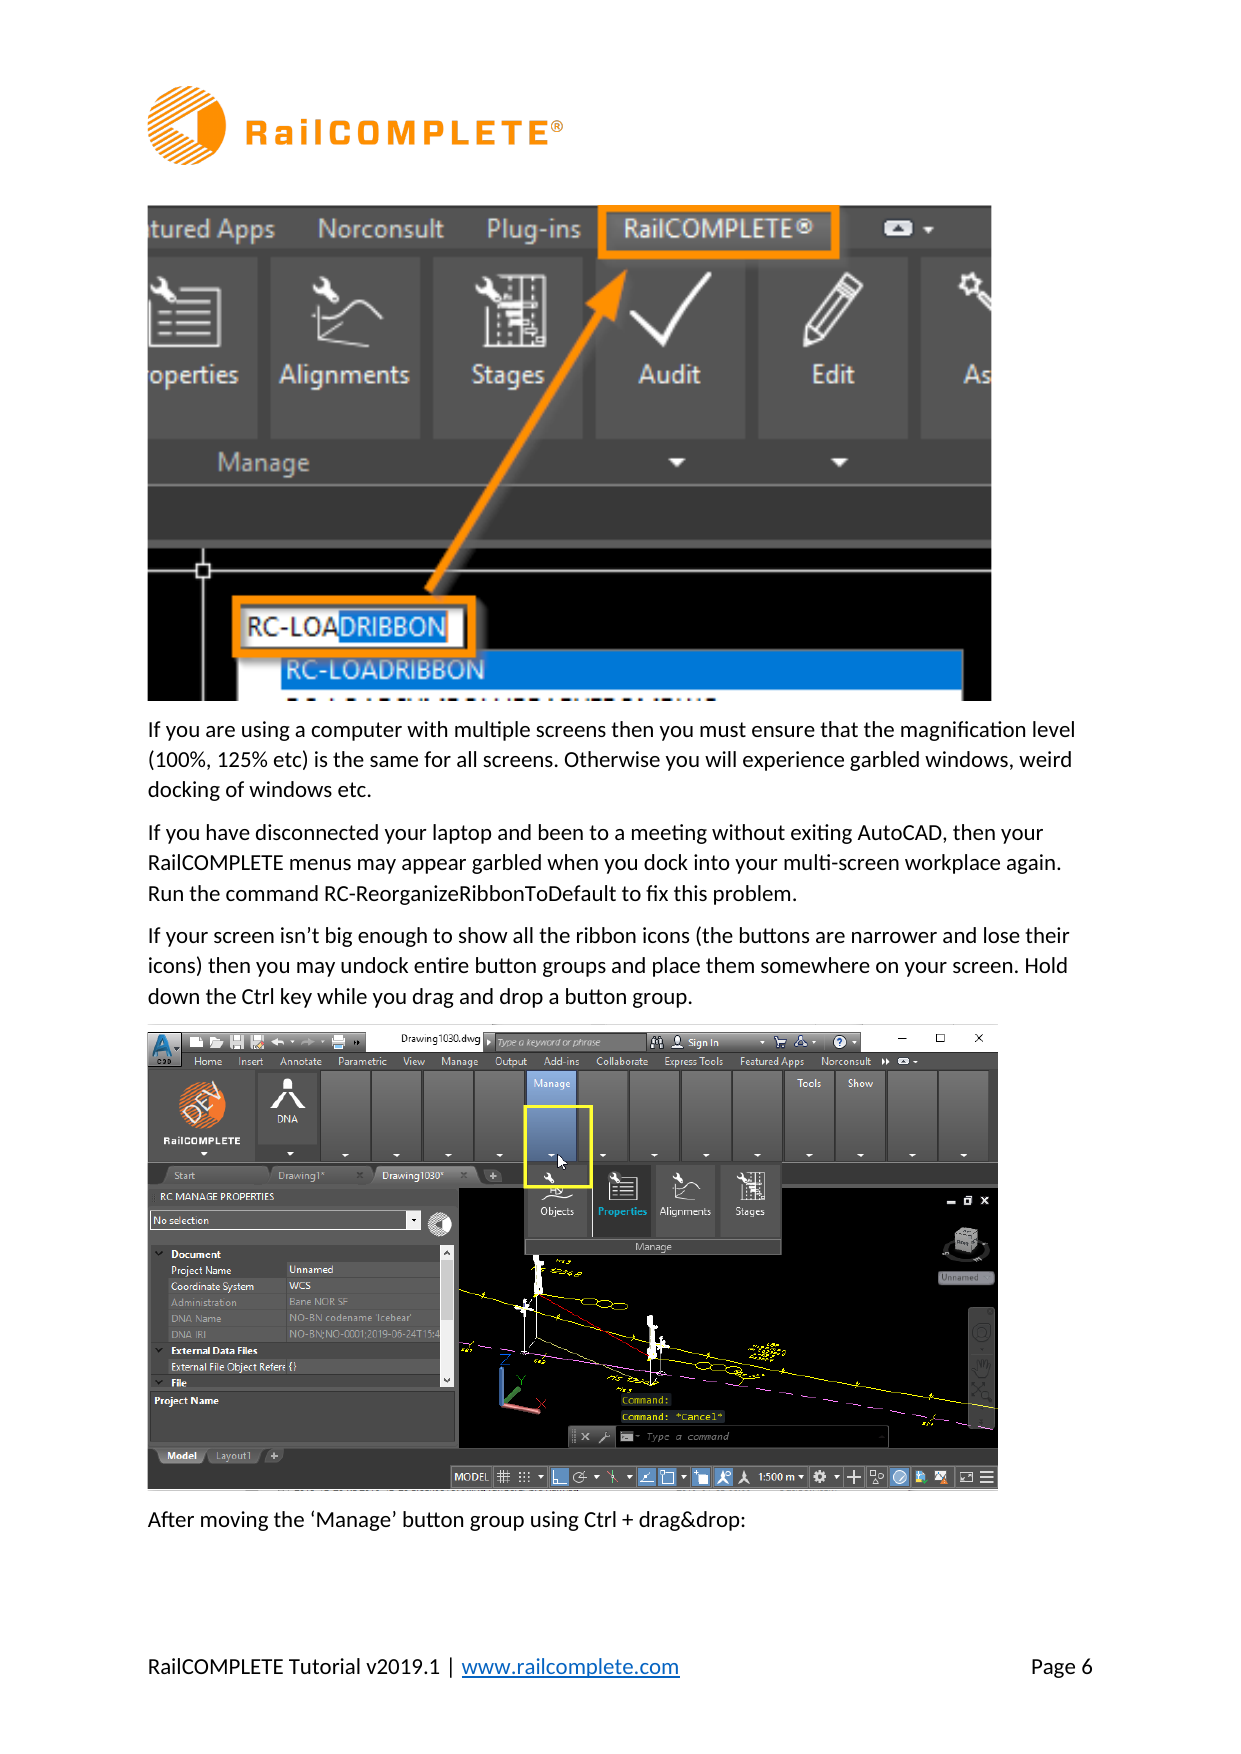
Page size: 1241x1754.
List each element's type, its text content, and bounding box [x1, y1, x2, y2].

text After moving the ‘Manage’ button group using Ctrl + drag&drop: [148, 1505, 1093, 1533]
picture [147, 86, 573, 165]
text If your screen isn’t big enough to show all the ribbon icons (the buttons are narrower and lose their icons) then you may undock entire button groups and place them somewhere on your screen. Hold down the Ctrl key while you drag and drop a button group. [148, 921, 1093, 1010]
text If you are using a computer with multiple screens then you must ensure that the magnification level (100%, 125% etc) is the same for all screens. Otherwise you will experience garbled windows, weird docking of windows etc. [148, 715, 1093, 804]
text If you have disconnected your laptop and been to a meeting without exiting AutoCAD, then your RailCOMPLETE menus may appear garbled when you dock into your multi-screen workplace again. Run the command RC-ReorganizeRibbonToDefault to fix this problem. [148, 818, 1093, 907]
picture [147, 1024, 998, 1491]
picture [147, 205, 992, 701]
